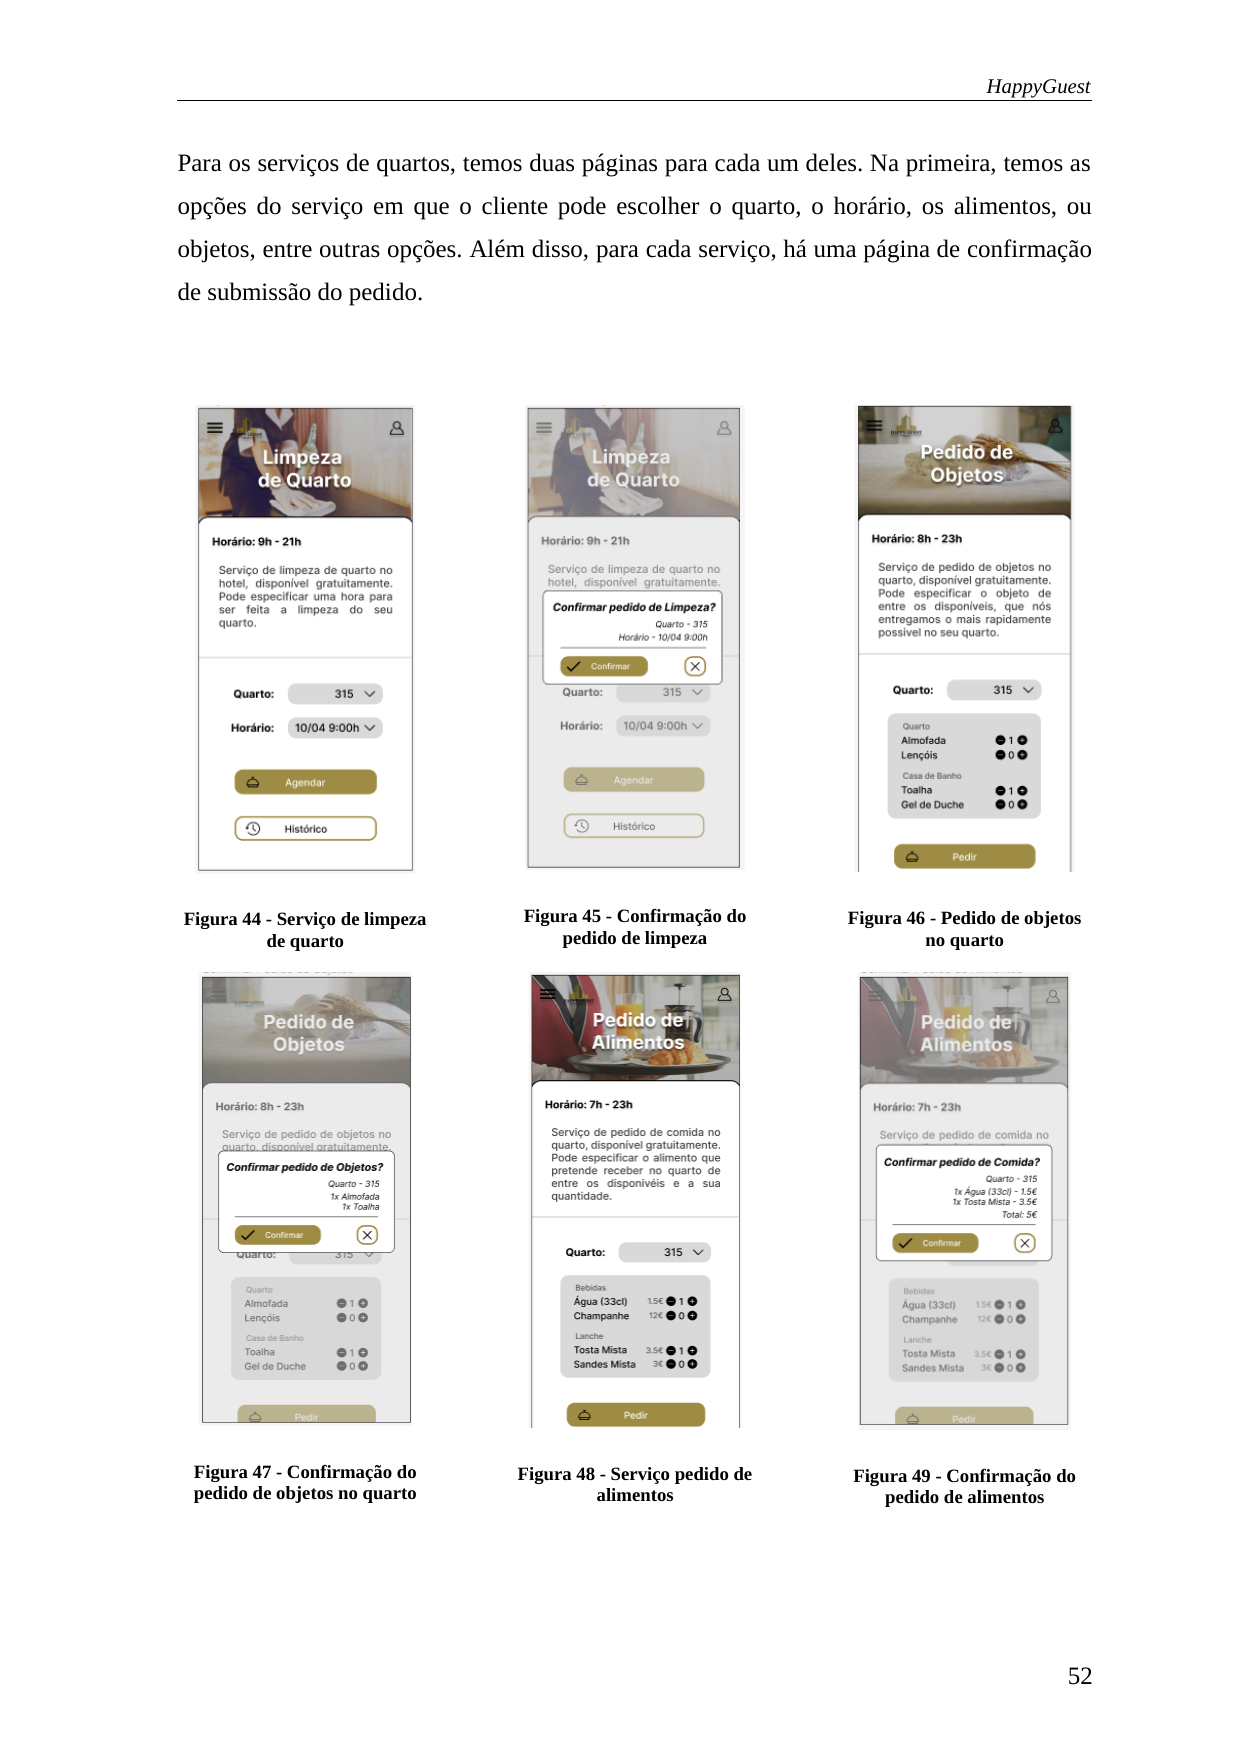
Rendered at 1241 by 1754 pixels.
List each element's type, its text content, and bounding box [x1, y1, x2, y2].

text Figura 46 - Pedido de objetos no quarto [837, 907, 1092, 950]
picture [854, 405, 1075, 872]
picture [195, 405, 415, 874]
text Figura 45 - Confirmação do pedido de limpeza [507, 905, 763, 948]
picture [525, 405, 745, 870]
picture [198, 972, 412, 1426]
picture [858, 972, 1071, 1430]
text Figura 49 - Confirmação do pedido de alimentos [837, 1465, 1092, 1508]
text Figura 44 - Serviço de limpeza de quarto [177, 908, 433, 951]
picture [528, 972, 742, 1428]
text Para os serviços de quartos, temos duas páginas para cada um deles. Na primeira, temos as opções do serviço em que o cliente pode escolher o quarto, o horário, os alimentos, ou objetos, entre outras opções. Além disso, para cada serviço, há uma página de confirmação de submissão do pedido. [177, 148, 1092, 306]
text Figura 48 - Serviço pedido de alimentos [507, 1463, 763, 1506]
text Figura 47 - Confirmação do pedido de objetos no quarto [177, 1461, 433, 1504]
